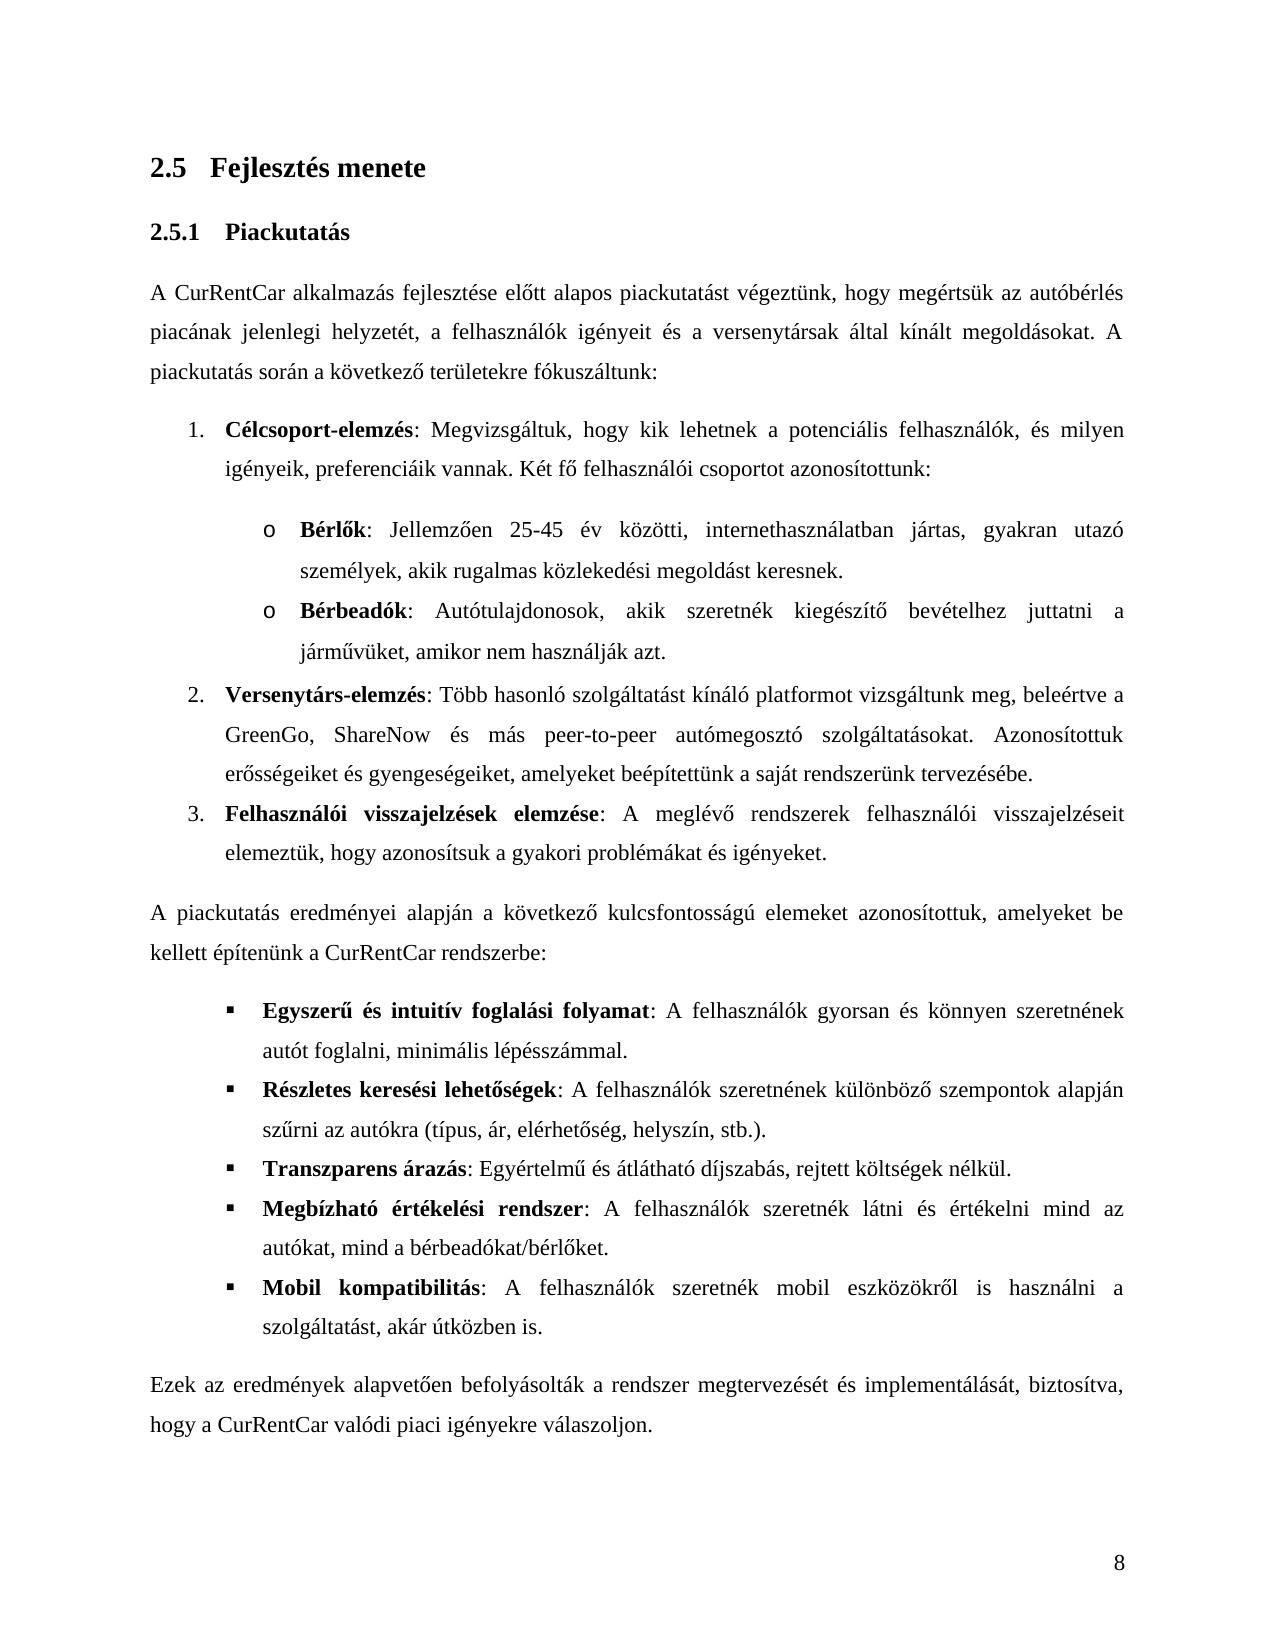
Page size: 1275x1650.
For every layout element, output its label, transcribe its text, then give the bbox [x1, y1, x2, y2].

text Fejlesztés menete [150, 150, 1125, 183]
list Mobil kompatibilitás: A felhasználók szeretnék mobil eszközökről is használni a szolgáltatást, akár útközben is. [225, 1273, 1125, 1339]
list Részletes keresési lehetőségek: A felhasználók szeretnének különböző szempontok alapján szűrni az autókra (típus, ár, elérhetőség, helyszín, stb.). [225, 1076, 1125, 1142]
list Célcsoport-elemzés: Megvizsgáltuk, hogy kik lehetnek a potenciális felhasználók, és milyen igényeik, preferenciáik vannak. Két fő felhasználói csoportot azonosítottunk: [187, 416, 1125, 482]
text A piackutatás eredményei alapján a következő kulcsfontosságú elemeket azonosítottuk, amelyeket be kellett építenünk a CurRentCar rendszerbe: [150, 899, 1125, 965]
list Megbízható értékelési rendszer: A felhasználók szeretnék látni és értékelni mind az autókat, mind a bérbeadókat/bérlőket. [225, 1194, 1125, 1260]
text A CurRentCar alkalmazás fejlesztése előtt alapos piackutatást végeztünk, hogy megértsük az autóbérlés piacának jelenlegi helyzetét, a felhasználók igényeit és a versenytársak által kínált megoldásokat. A piackutatás során a következő területekre fókuszáltunk: [150, 279, 1125, 384]
list Versenytárs-elemzés: Több hasonló szolgáltatást kínáló platformot vizsgáltunk meg, beleértve a GreenGo, ShareNow és más peer-to-peer autómegosztó szolgáltatásokat. Azonosítottuk erősségeiket és gyengeségeiket, amelyeket beépítettünk a saját rendszerünk tervezésébe. [187, 681, 1125, 787]
list Bérbeadók: Autótulajdonosok, akik szeretnék kiegészítő bevételhez juttatni a járművüket, amikor nem használják azt. [262, 597, 1125, 664]
list Egyszerű és intuitív foglalási folyamat: A felhasználók gyorsan és könnyen szeretnének autót foglalni, minimális lépésszámmal. [225, 997, 1125, 1063]
list Felhasználói visszajelzések elemzése: A meglévő rendszerek felhasználói visszajelzéseit elemeztük, hogy azonosítsuk a gyakori problémákat és igényeket. [187, 800, 1125, 866]
text Ezek az eredmények alapvetően befolyásolták a rendszer megtervezését és implementálását, biztosítva, hogy a CurRentCar valódi piaci igényekre válaszoljon. [150, 1371, 1125, 1437]
list Bérlők: Jellemzően 25-45 év közötti, internethasználatban jártas, gyakran utazó személyek, akik rugalmas közlekedési megoldást keresnek. [262, 516, 1125, 583]
subtitle Piackutatás [150, 217, 1125, 246]
list Transzparens árazás: Egyértelmű és átlátható díjszabás, rejtett költségek nélkül. [225, 1155, 1125, 1181]
